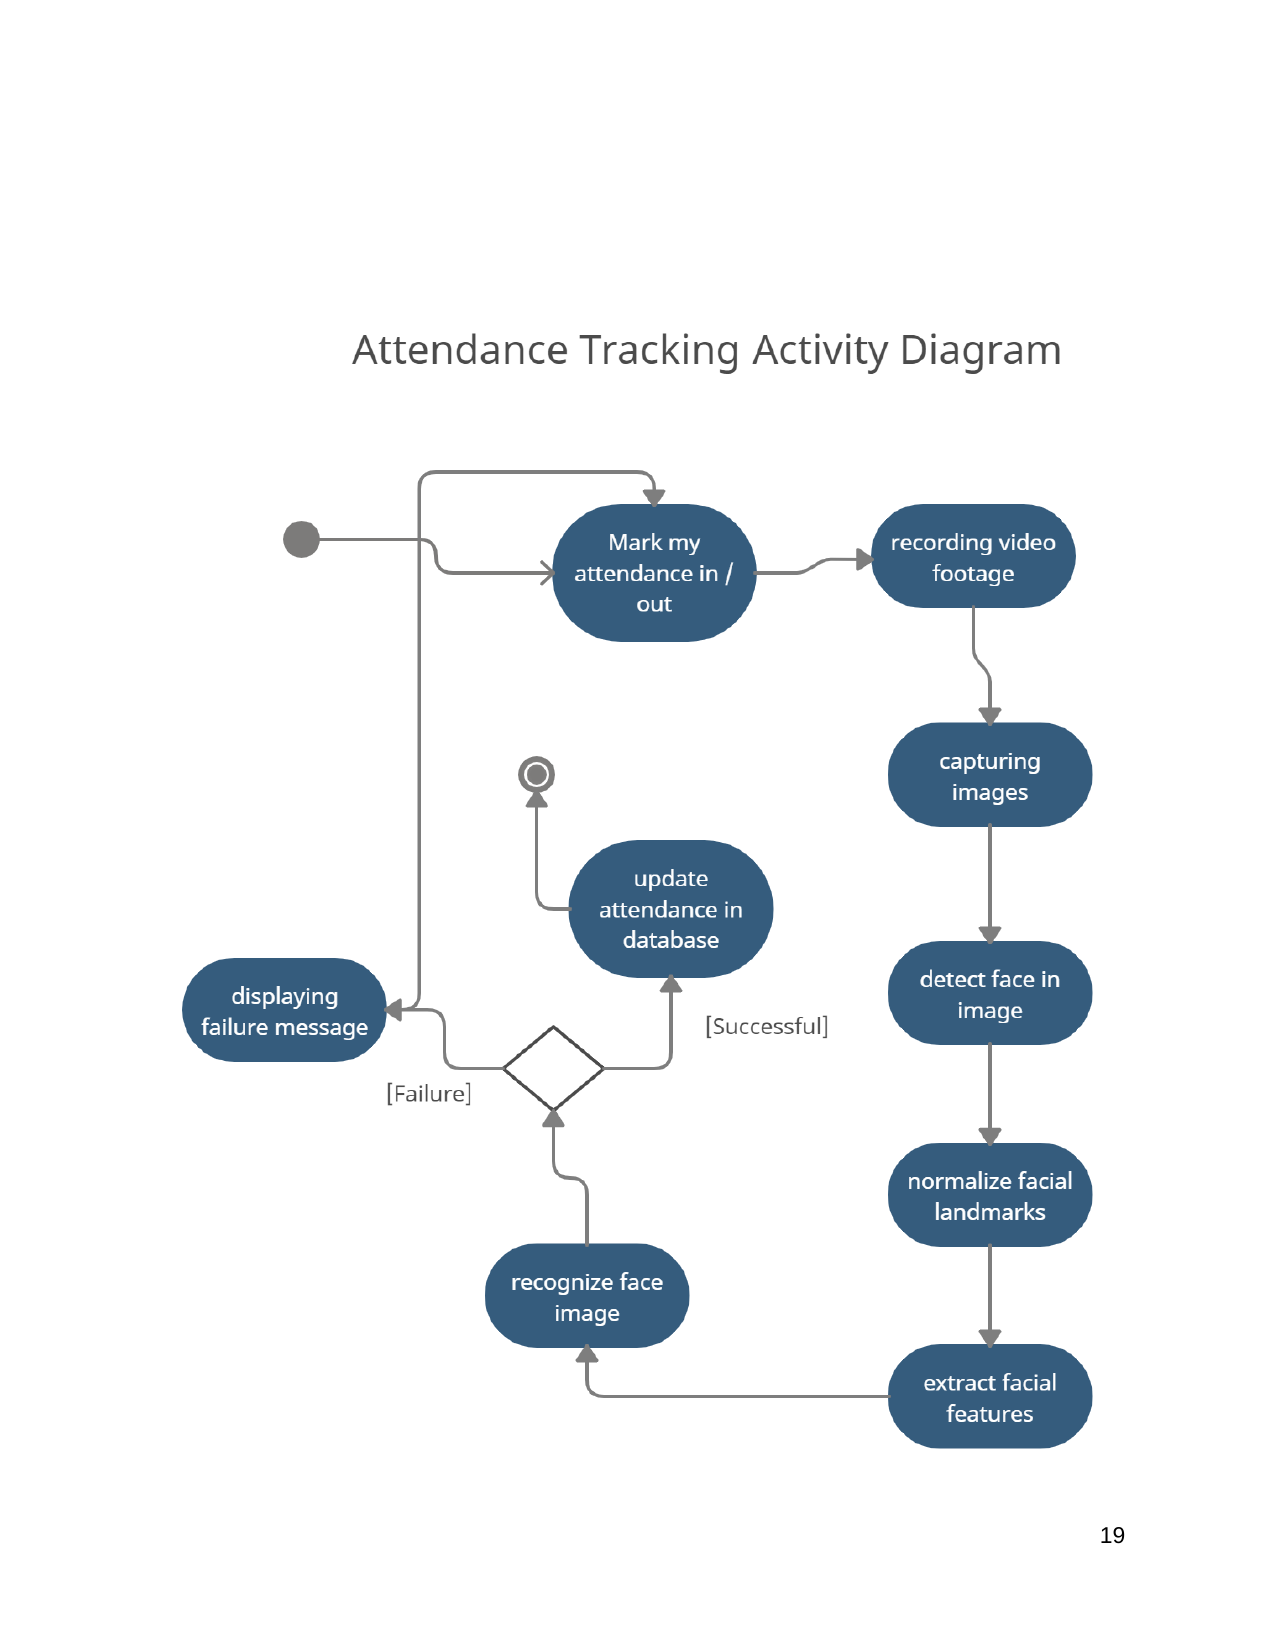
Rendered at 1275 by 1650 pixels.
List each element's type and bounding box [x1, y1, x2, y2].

picture [150, 270, 1124, 1480]
